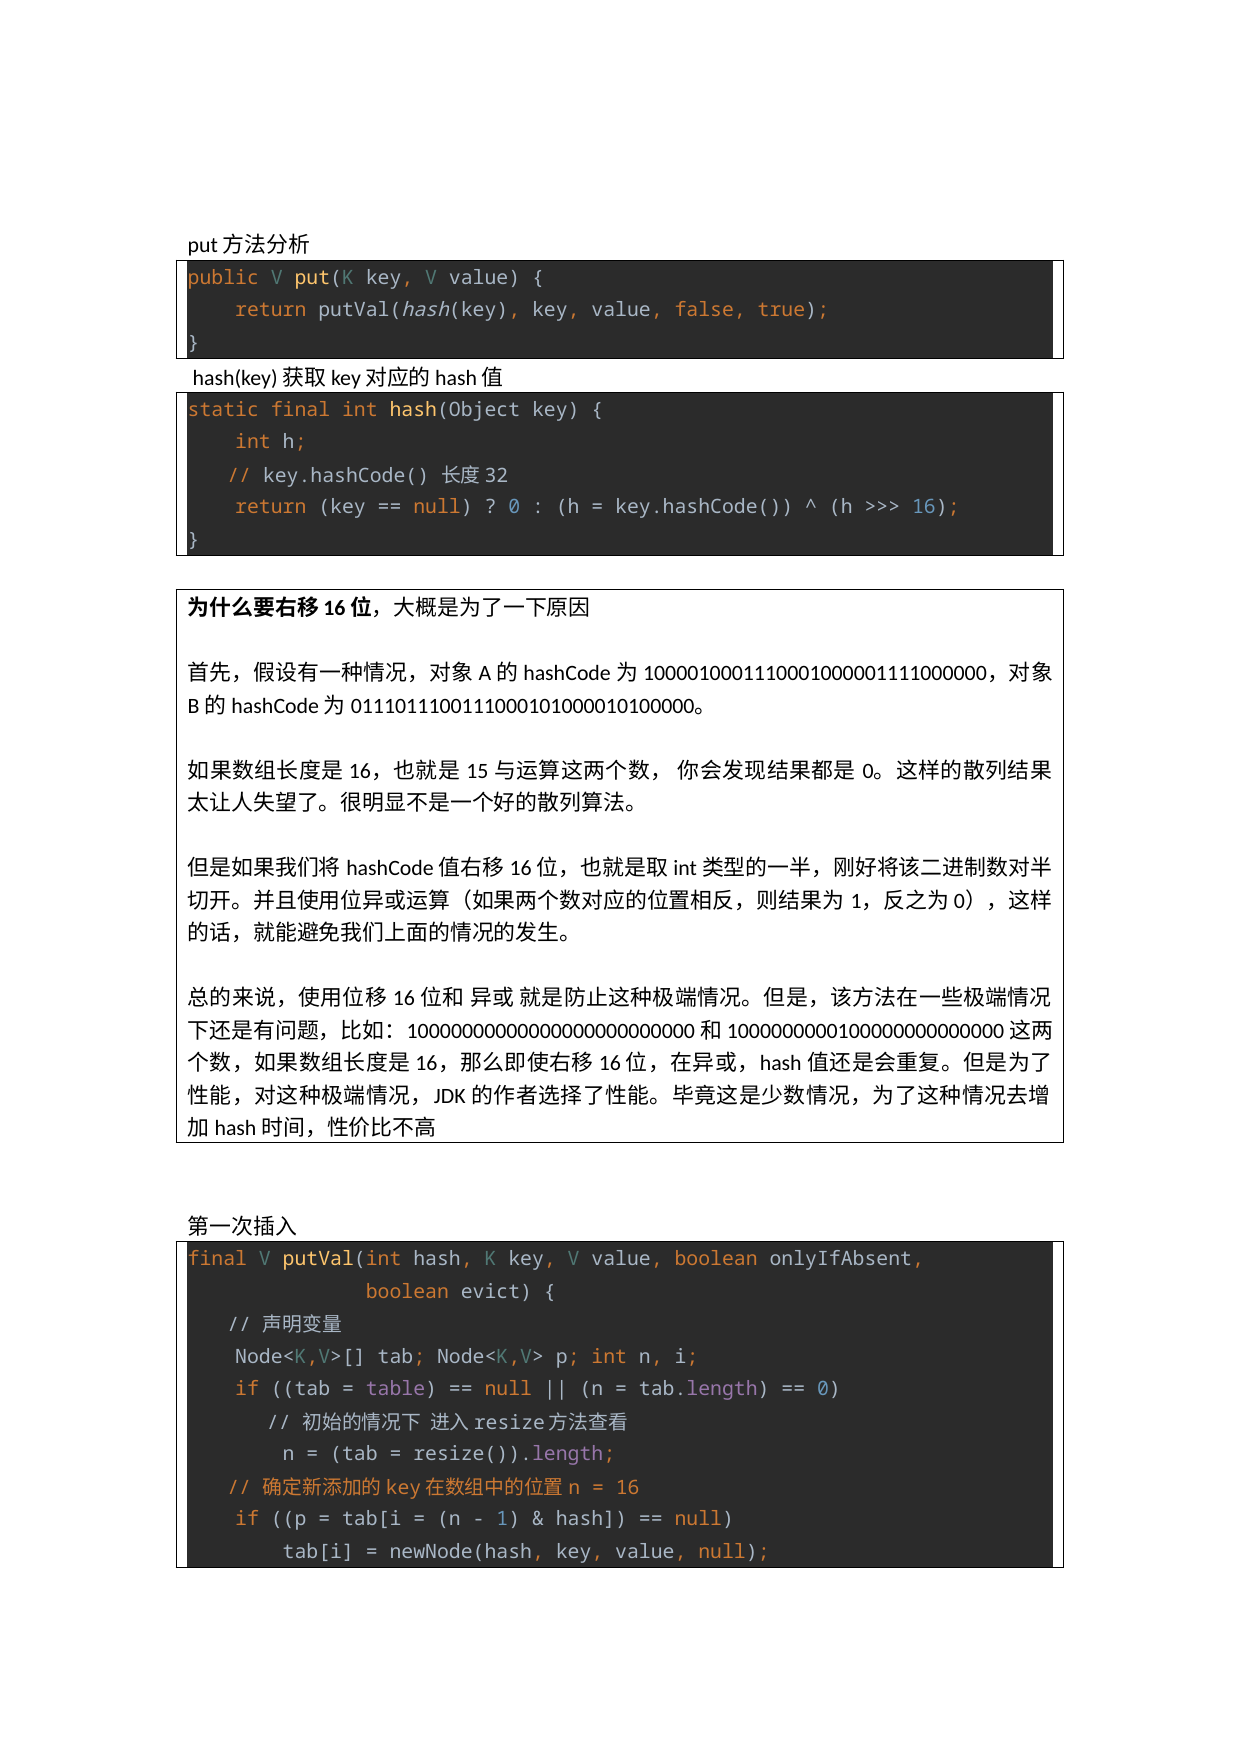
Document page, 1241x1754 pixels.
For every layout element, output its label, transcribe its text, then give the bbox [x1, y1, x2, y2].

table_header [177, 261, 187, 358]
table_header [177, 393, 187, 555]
table_header 为什么要右移16位，大概是为了一下原因 首先，假设有一种情况，对象 A 的 hashCode 为 1000010001110001000001111000000，对象 B 的 hashCode 为 0111011100111000101000010100000。 如果数组长度是16，也就是 15 与运算这两个数， 你会发现结果都是0。这样的散列结果太让人失望了。很明显不是一个好的散列算法。 但是如果我们将 hashCode 值右移 16 位，也就是取 int 类型的一半，刚好将该二进制数对半切开。并且使用位异或运算（如果两个数对应的位置相反，则结果为1，反之为0），这样的话，就能避免我们上面的情况的发生。 总的来说，使用位移 16 位和 异或 就是防止这种极端情况。但是，该方法在一些极端情况下还是有问题，比如：10000000000000000000000000 和 1000000000100000000000000 这两个数，如果数组长度是16，那么即使右移16位，在异或，hash 值还是会重复。但是为了性能，对这种极端情况，JDK 的作者选择了性能。毕竟这是少数情况，为了这种情况去增加 hash 时间，性价比不高 [177, 590, 1063, 1142]
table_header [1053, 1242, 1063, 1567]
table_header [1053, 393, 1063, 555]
text put方法分析 [187, 227, 1053, 259]
text hash(key) 获取key对应的hash值 [187, 359, 1053, 392]
text 第一次插入 [187, 1208, 1053, 1241]
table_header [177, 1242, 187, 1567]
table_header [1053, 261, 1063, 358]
